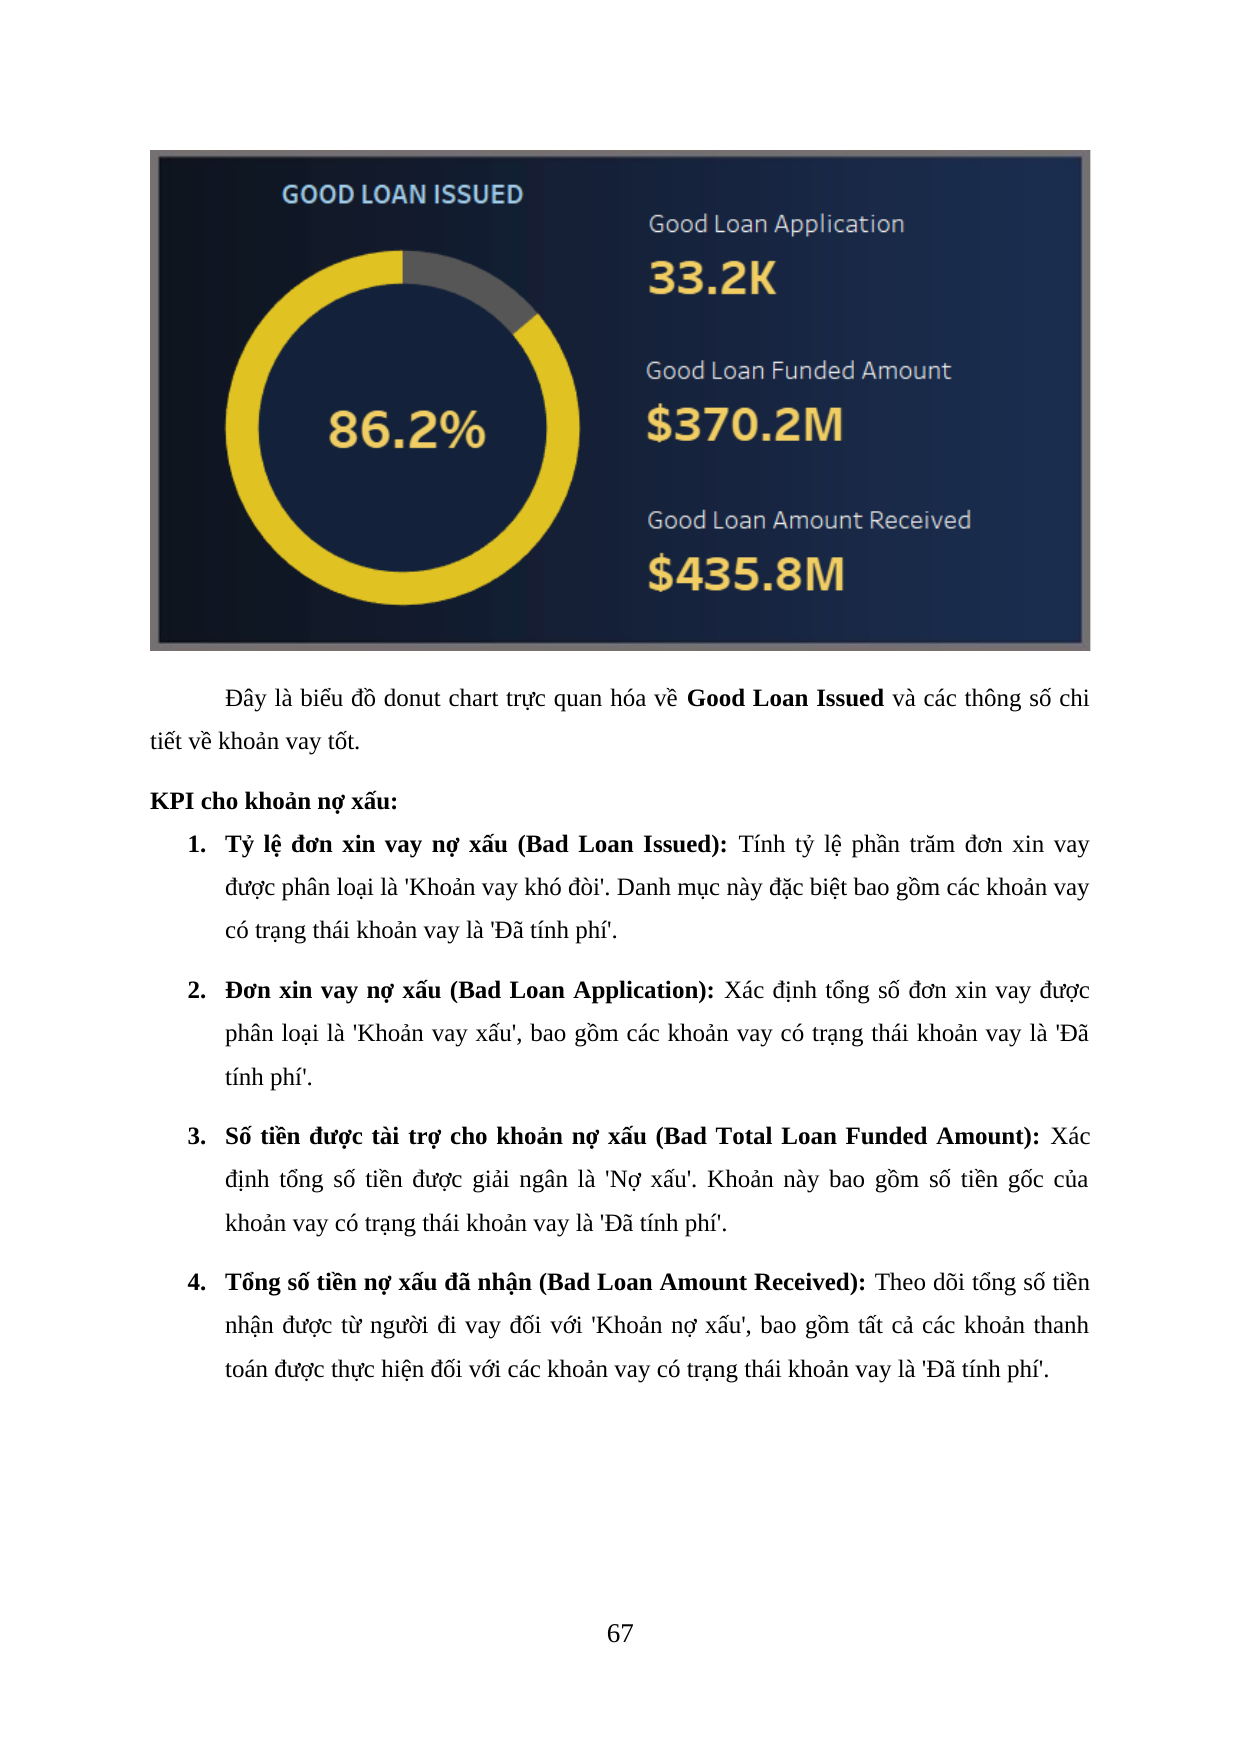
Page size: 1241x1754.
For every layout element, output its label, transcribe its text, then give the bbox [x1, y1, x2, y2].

text KPI cho khoản nợ xấu: [150, 786, 1090, 815]
picture [150, 150, 1091, 651]
text Đây là biểu đồ donut chart trực quan hóa về Good Loan Issued và các thông số chi tiết về khoản vay tốt. [150, 683, 1090, 755]
list Số tiền được tài trợ cho khoản nợ xấu (Bad Total Loan Funded Amount): Xác định tổng số tiền được giải ngân là 'Nợ xấu'. Khoản này bao gồm số tiền gốc của khoản vay có trạng thái khoản vay là 'Đã tính phí'. [187, 1121, 1090, 1236]
list Đơn xin vay nợ xấu (Bad Loan Application): Xác định tổng số đơn xin vay được phân loại là 'Khoản vay xấu', bao gồm các khoản vay có trạng thái khoản vay là 'Đã tính phí'. [187, 975, 1090, 1090]
list Tỷ lệ đơn xin vay nợ xấu (Bad Loan Issued): Tính tỷ lệ phần trăm đơn xin vay được phân loại là 'Khoản vay khó đòi'. Danh mục này đặc biệt bao gồm các khoản vay có trạng thái khoản vay là 'Đã tính phí'. [187, 829, 1090, 944]
list Tổng số tiền nợ xấu đã nhận (Bad Loan Amount Received): Theo dõi tổng số tiền nhận được từ người đi vay đối với 'Khoản nợ xấu', bao gồm tất cả các khoản thanh toán được thực hiện đối với các khoản vay có trạng thái khoản vay là 'Đã tính phí'. [187, 1267, 1090, 1382]
